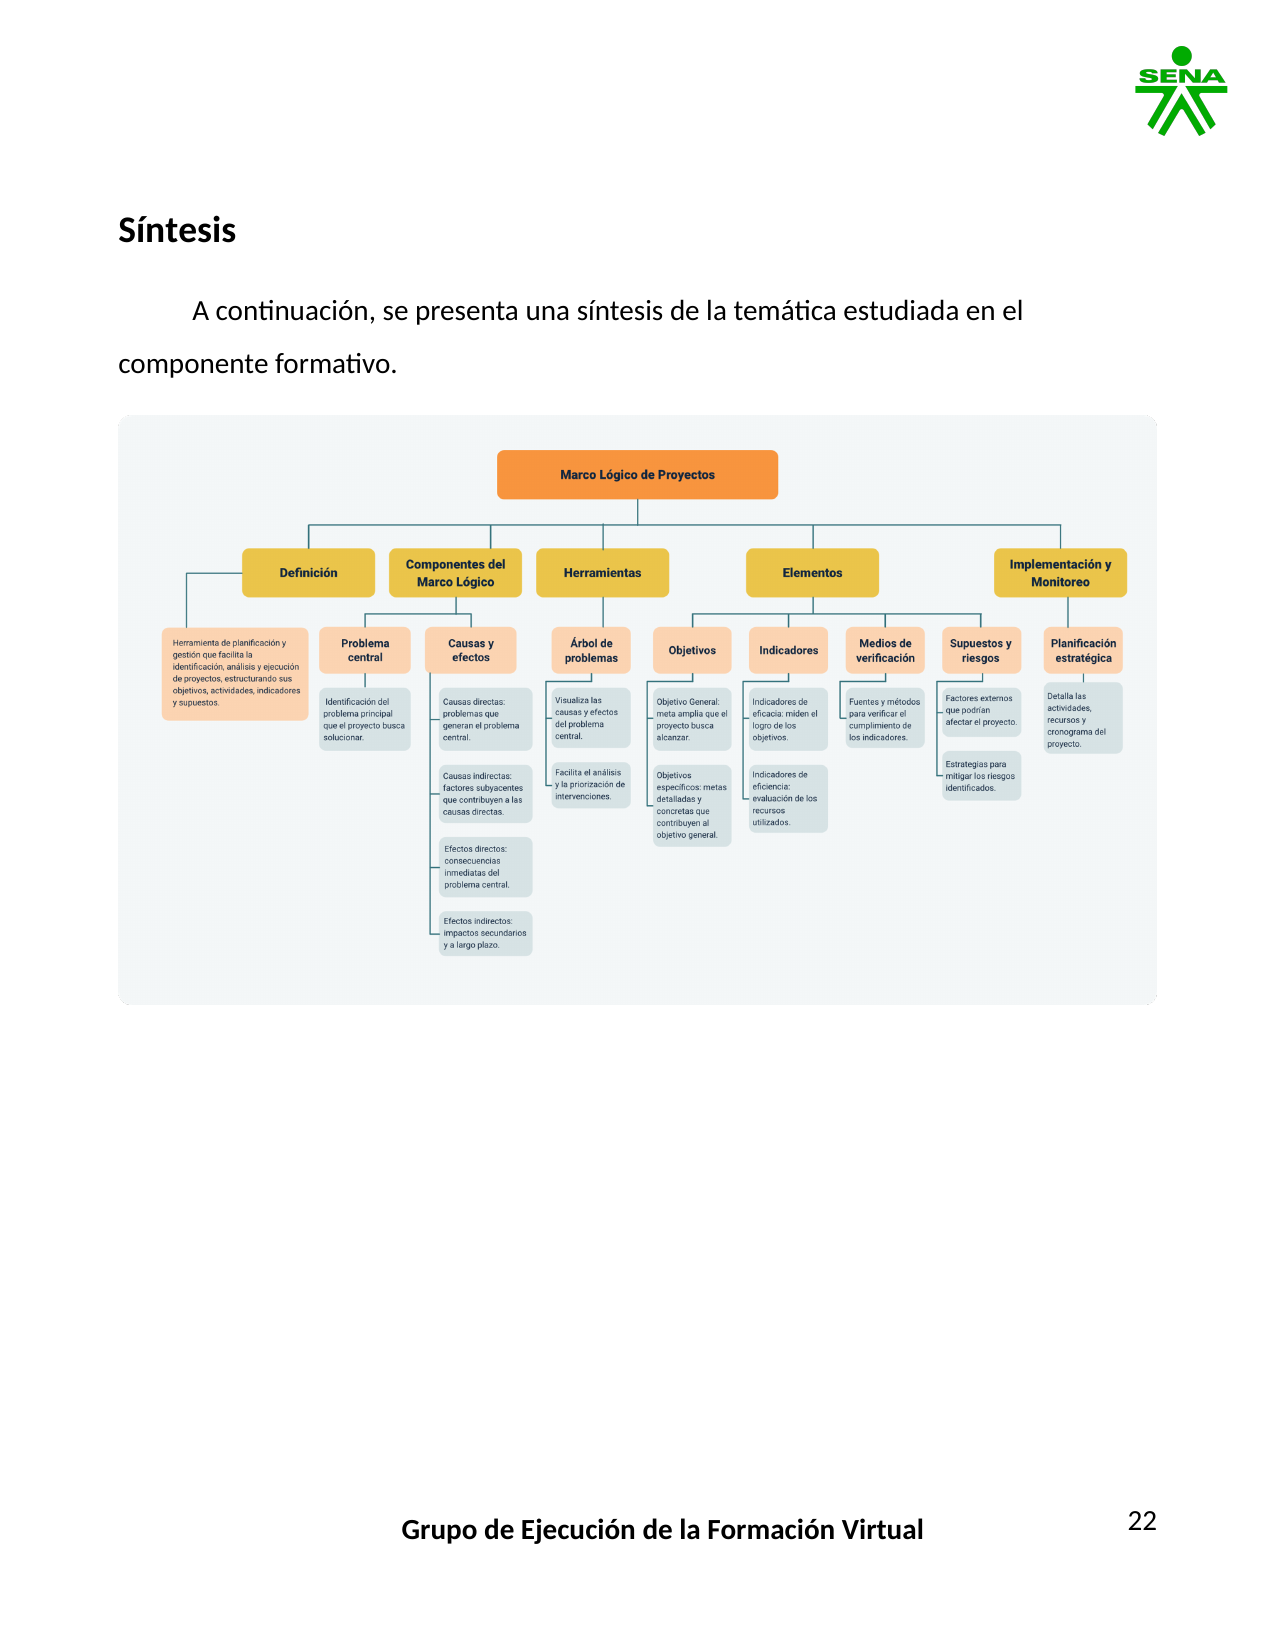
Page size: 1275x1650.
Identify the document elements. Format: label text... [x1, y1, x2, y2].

picture [118, 415, 1157, 1005]
text Síntesis [118, 206, 1157, 252]
picture [1135, 46, 1228, 136]
text A continuación, se presenta una síntesis de la temática estudiada en el componente formativo. [118, 292, 1157, 381]
